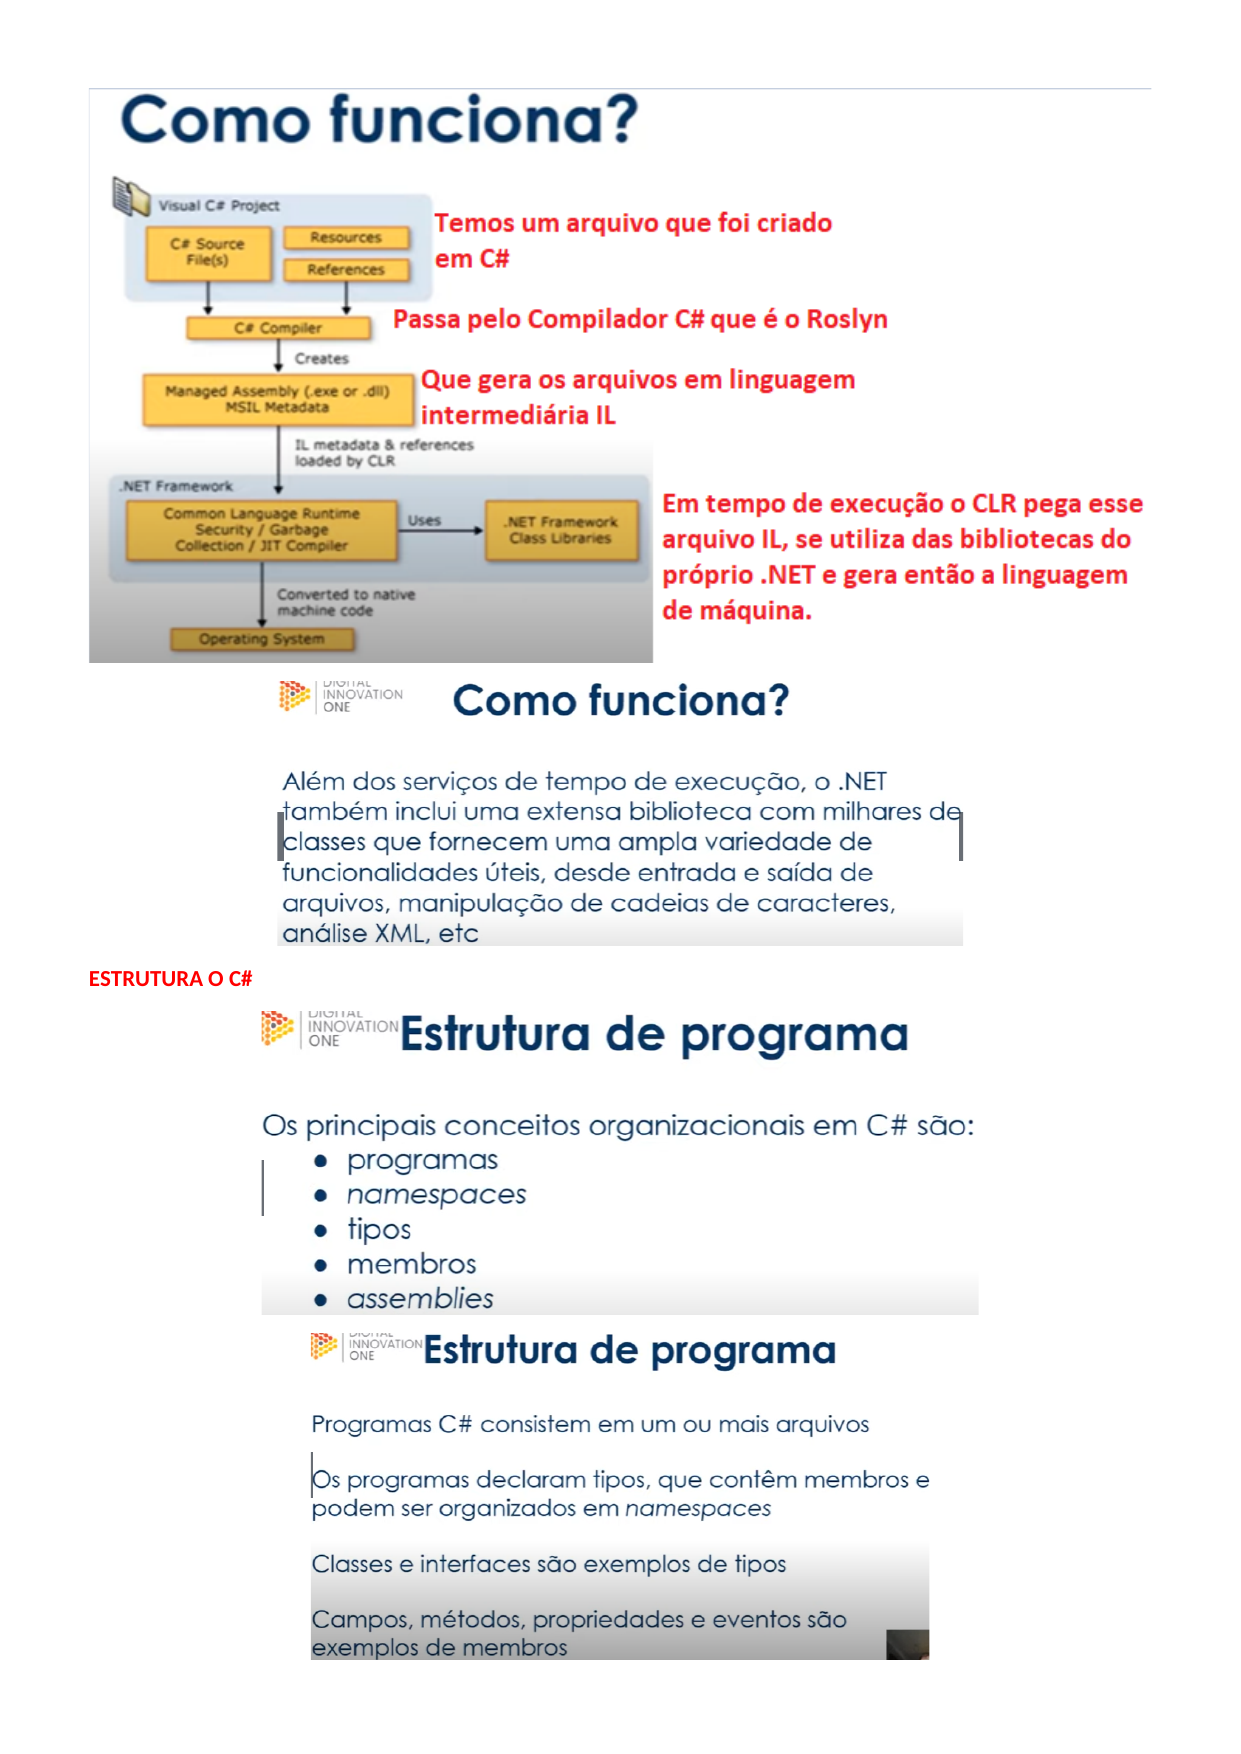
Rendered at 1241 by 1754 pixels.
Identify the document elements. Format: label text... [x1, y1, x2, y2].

picture [277, 681, 964, 946]
picture [88, 88, 1152, 663]
picture [261, 1011, 979, 1315]
text ESTRUTURA O C# [89, 964, 1152, 992]
picture [310, 1333, 930, 1660]
